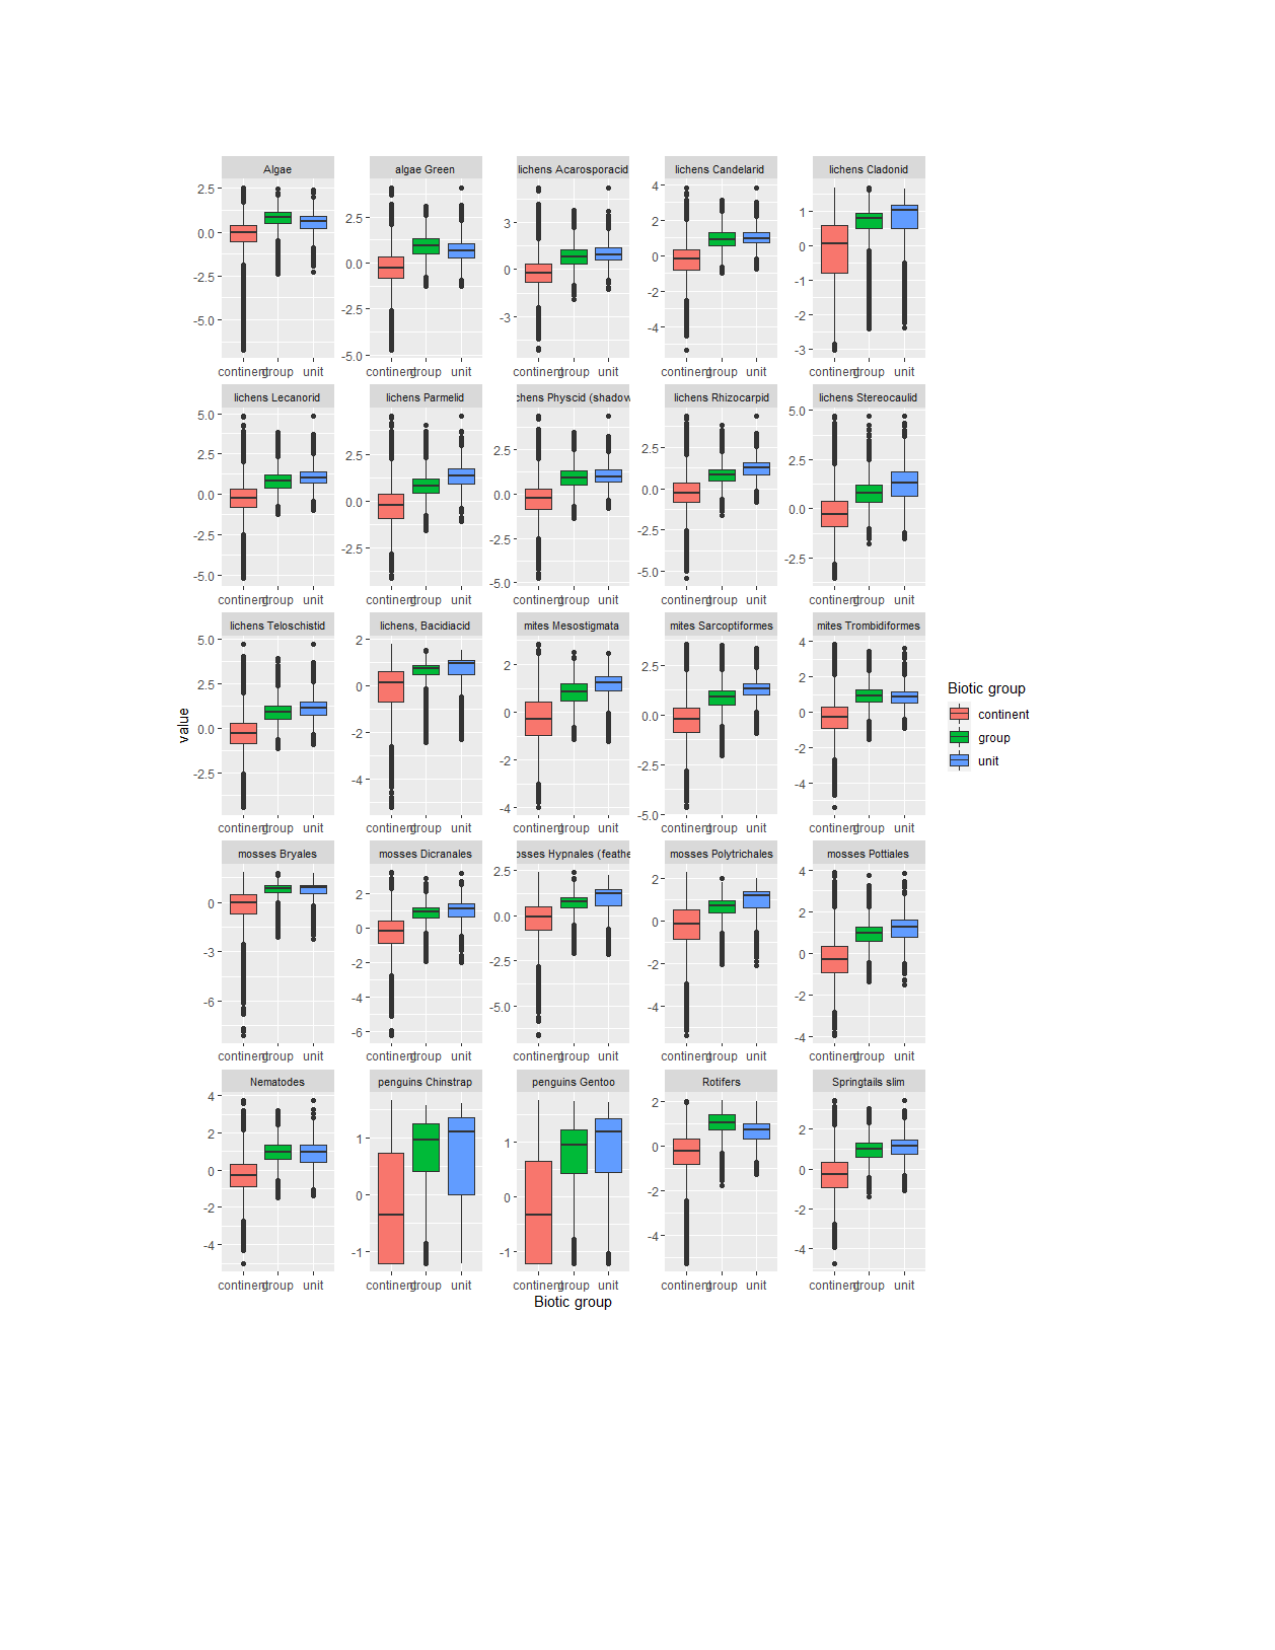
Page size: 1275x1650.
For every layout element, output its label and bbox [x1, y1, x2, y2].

picture [168, 150, 1044, 1317]
